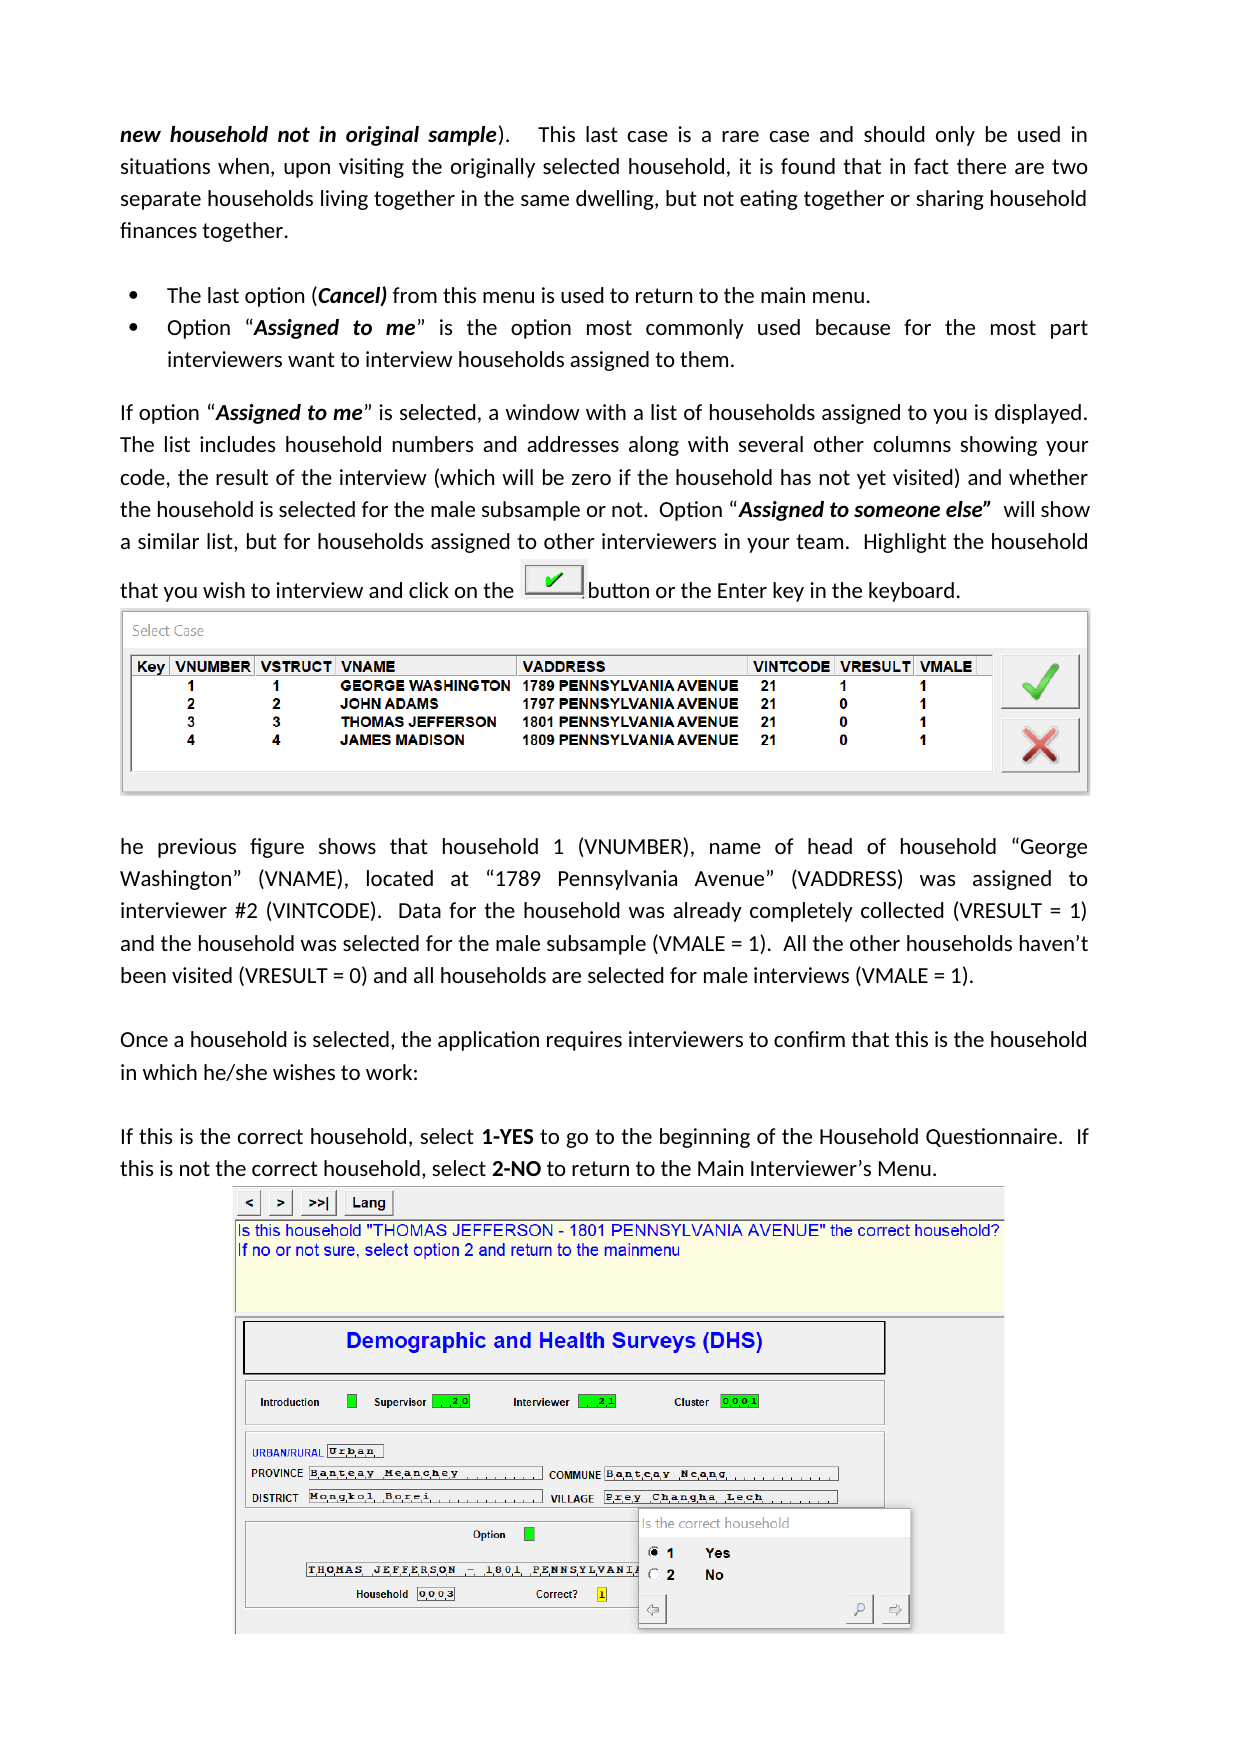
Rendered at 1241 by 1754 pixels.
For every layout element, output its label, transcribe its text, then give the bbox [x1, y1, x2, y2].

picture [232, 1186, 1005, 1634]
list Option “Assigned to me” is the option most commonly used because for the most part interviewers want to interview households assigned to them. [129, 313, 1090, 373]
text he previous figure shows that household 1 (VNUMBER), name of head of household “George Washington” (VNAME), located at “1789 Pennsylvania Avenue” (VADDRESS) was assigned to interviewer #2 (VINTCODE). Data for the household was already completely collected (VRESULT = 1) and the household was selected for the male subsample (VMALE = 1). All the other households haven’t been visited (VRESULT = 0) and all households are selected for male interviews (VMALE = 1). [120, 832, 1090, 989]
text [120, 120, 1090, 244]
text If option “Assigned to me” is selected, a window with a list of households assigned to you is displayed. The list includes household numbers and addresses along with several other columns showing your code, the result of the interview (which will be zero if the household has not yet visited) and whether the household is selected for the male subsample or not. Option “Assigned to someone else” will show a similar list, but for households assigned to other interviewers in your team. Highlight the household that you wish to interview and click on the button or the Enter key in the keyboard. [120, 398, 1090, 605]
text Once a household is selected, the application requires interviewers to confirm that this is the household in which he/she wishes to work: [120, 1025, 1090, 1086]
text If this is the correct household, select 1-YES to go to the beginning of the Household Questionnaire. If this is not the correct household, select 2-NO to return to the Main Interviewer’s Menu. [120, 1122, 1090, 1182]
picture [520, 559, 588, 599]
list The last option (Cancel) from this menu is used to return to the main menu. [129, 281, 1090, 309]
picture [120, 608, 1091, 796]
